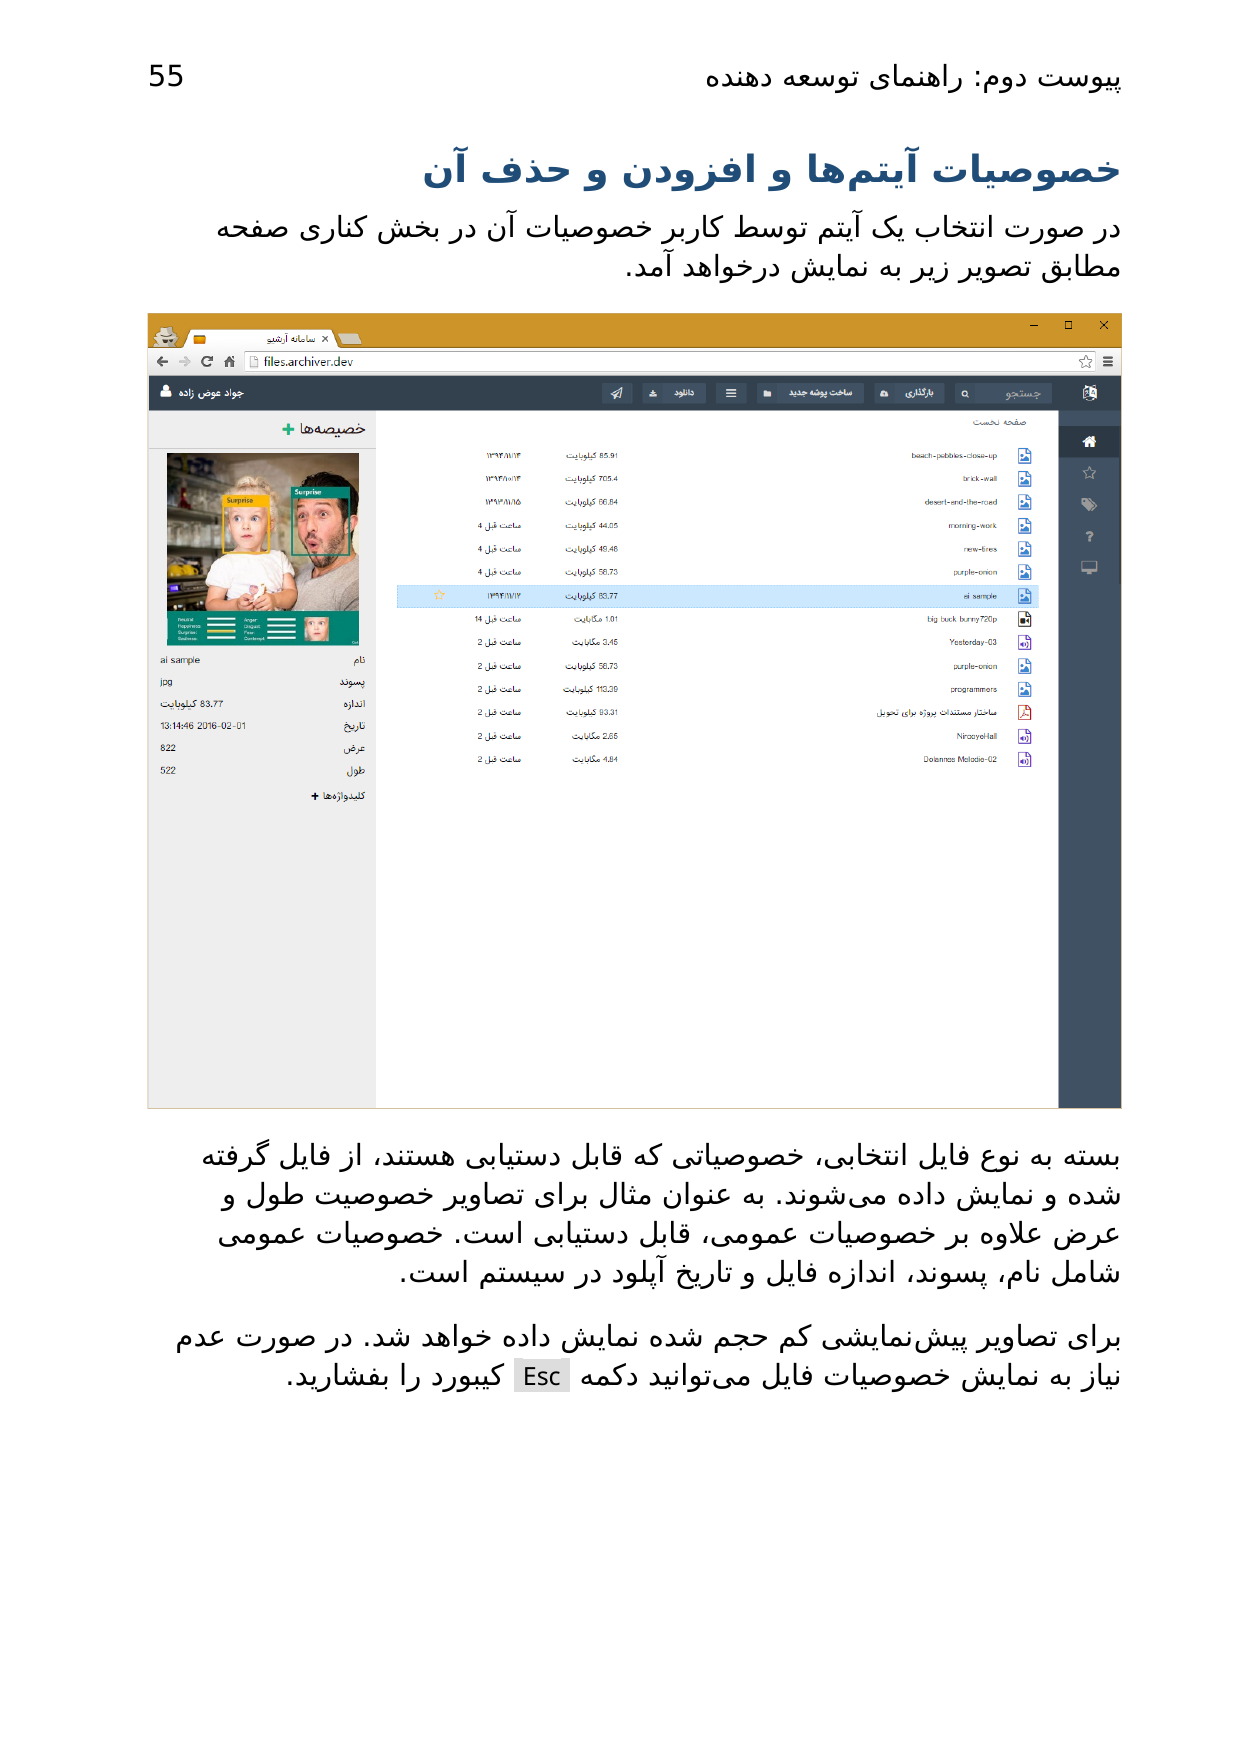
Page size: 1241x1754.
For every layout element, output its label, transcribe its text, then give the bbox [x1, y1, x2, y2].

text بسته به نوع فایل انتخابی، خصوصیاتی که قابل دستیابی هستند، از فایل گرفته شده و نمایش داده می‌شوند. به عنوان مثال برای تصاویر خصوصیت طول و عرض علاوه بر خصوصیات عمومی، قابل دستیابی است. خصوصیات عمومی شامل نام، پسوند، اندازه فایل و تاریخ آپلود در سیستم است. [148, 1138, 1122, 1289]
text برای تصاویر پیش‌نمایشی کم حجم شده نمایش داده خواهد شد. در صورت عدم نیاز به نمایش خصوصیات فایل می‌توانید دکمه Esc کیبورد را بفشارید. [148, 1319, 1122, 1392]
text در صورت انتخاب یک آیتم توسط کاربر خصوصیات آن در بخش کناری صفحه مطابق تصویر زیر به نمایش درخواهد آمد. [148, 210, 1122, 283]
subtitle خصوصیات آیتم‌ها و افزودن و حذف آن [148, 148, 1122, 191]
picture [147, 313, 1122, 1109]
